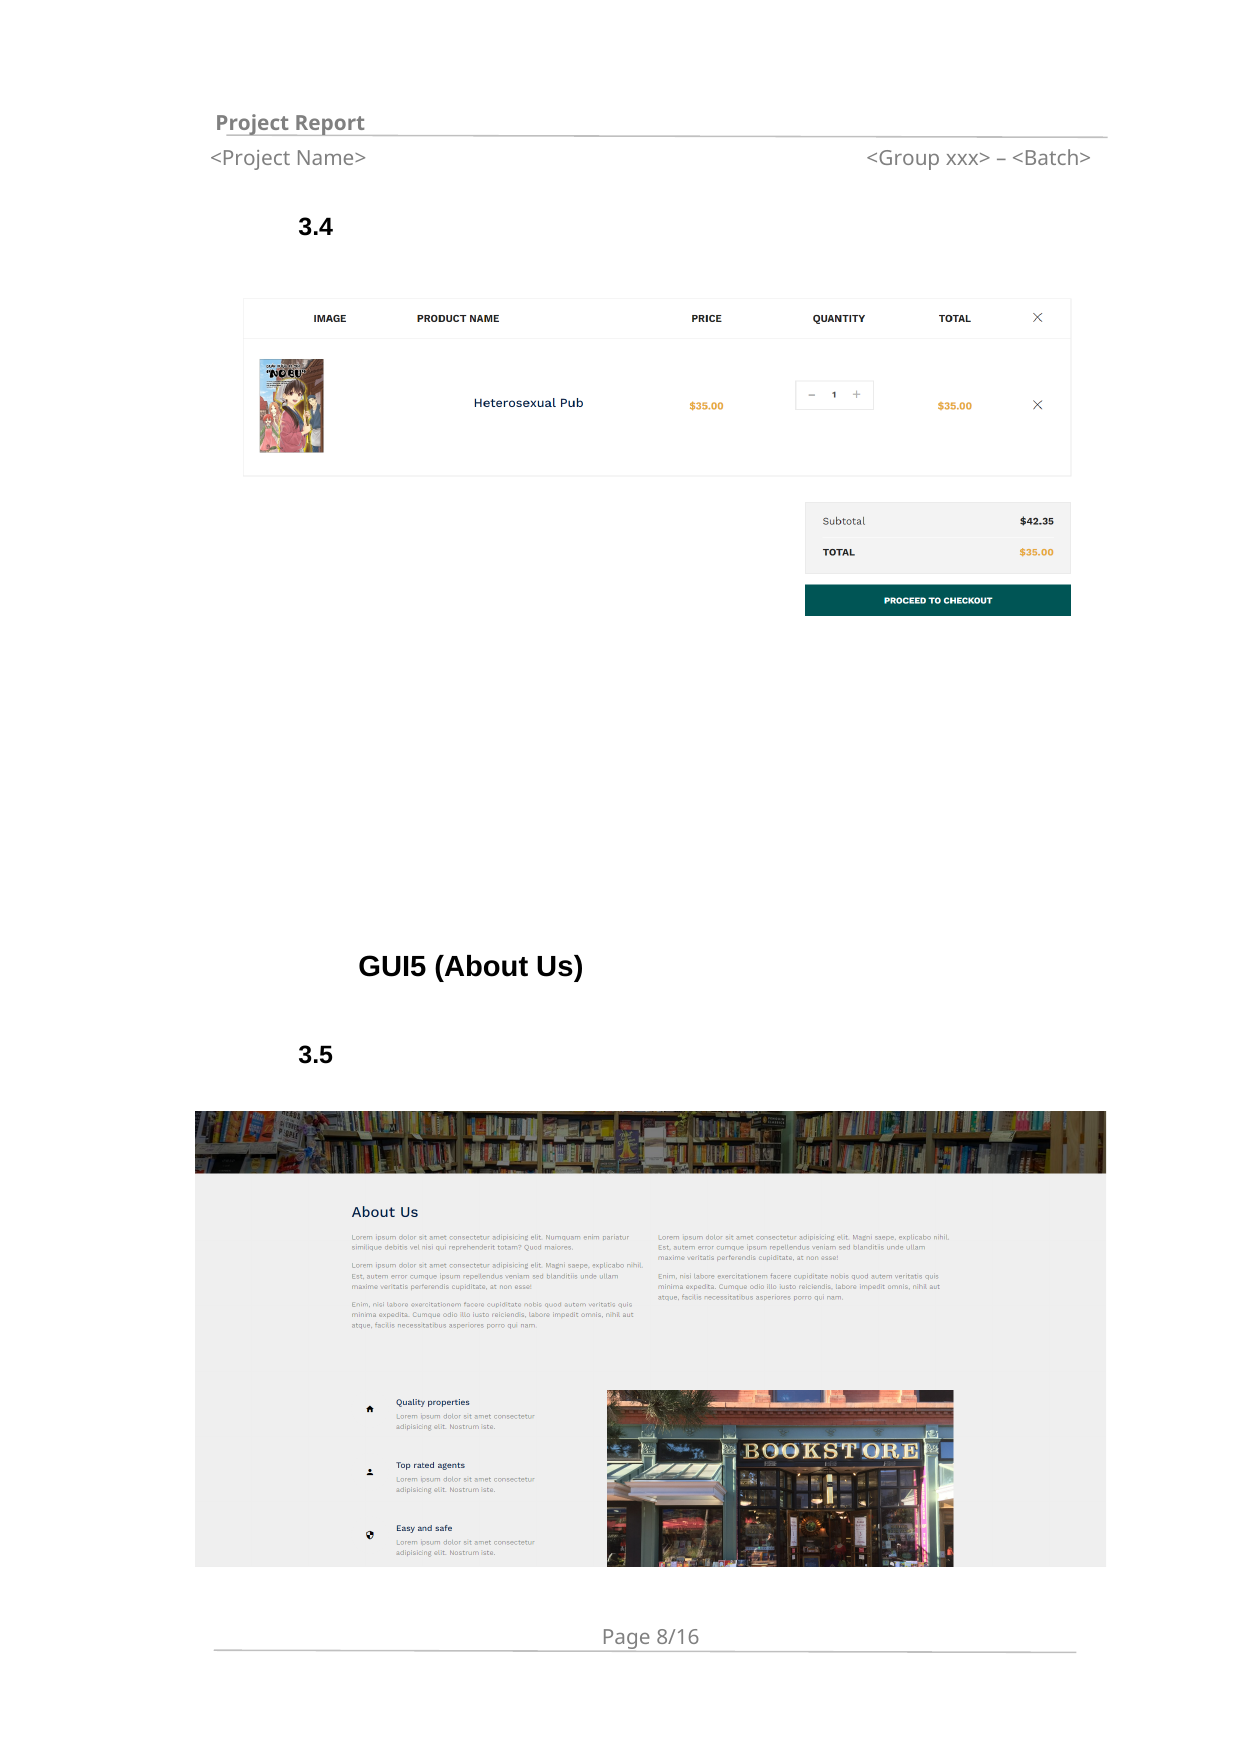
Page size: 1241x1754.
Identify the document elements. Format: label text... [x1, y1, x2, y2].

picture [195, 1111, 1107, 1567]
subtitle GUI5 (About Us) [358, 949, 1106, 982]
picture [195, 254, 1107, 649]
